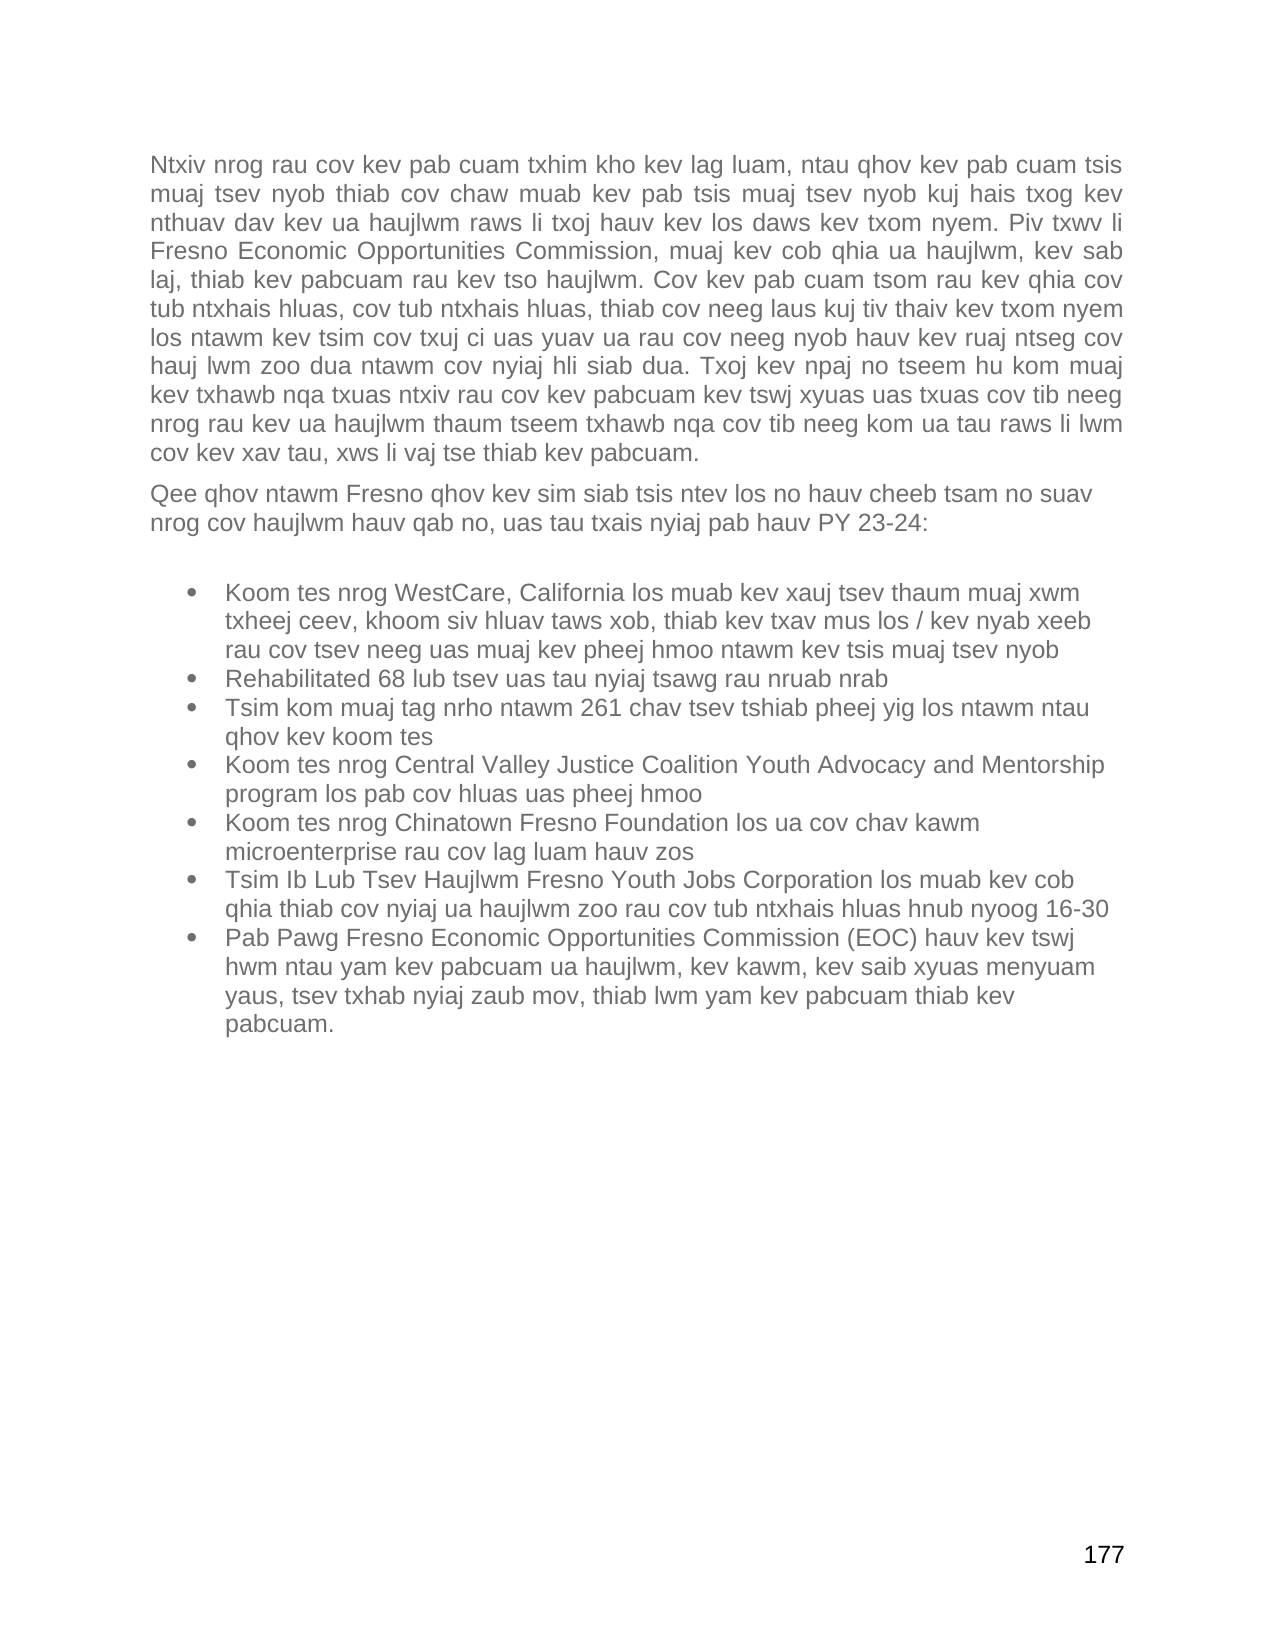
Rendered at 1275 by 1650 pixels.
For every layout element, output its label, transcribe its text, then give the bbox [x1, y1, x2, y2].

list Tsim Ib Lub Tsev Haujlwm Fresno Youth Jobs Corporation los muab kev cob qhia thiab cov nyiaj ua haujlwm zoo rau cov tub ntxhais hluas hnub nyoog 16-30 [187, 866, 1125, 923]
list Koom tes nrog WestCare, California los muab kev xauj tsev thaum muaj xwm txheej ceev, khoom siv hluav taws xob, thiab kev txav mus los / kev nyab xeeb rau cov tsev neeg uas muaj kev pheej hmoo ntawm kev tsis muaj tsev nyob [187, 577, 1125, 664]
list Koom tes nrog Central Valley Justice Coalition Youth Advocacy and Mentorship program los pab cov hluas uas pheej hmoo [187, 750, 1125, 808]
list Rehabilitated 68 lub tsev uas tau nyiaj tsawg rau nruab nrab [187, 664, 1125, 693]
list Koom tes nrog Chinatown Fresno Foundation los ua cov chav kawm microenterprise rau cov lag luam hauv zos [187, 808, 1125, 866]
list Pab Pawg Fresno Economic Opportunities Commission (EOC) hauv kev tswj hwm ntau yam kev pabcuam ua haujlwm, kev kawm, kev saib xyuas menyuam yaus, tsev txhab nyiaj zaub mov, thiab lwm yam kev pabcuam thiab kev pabcuam. [187, 923, 1125, 1038]
text Qee qhov ntawm Fresno qhov kev sim siab tsis ntev los no hauv cheeb tsam no suav nrog cov haujlwm hauv qab no, uas tau txais nyiaj pab hauv PY 23-24: [150, 479, 1125, 536]
text Ntxiv nrog rau cov kev pab cuam txhim kho kev lag luam, ntau qhov kev pab cuam tsis muaj tsev nyob thiab cov chaw muab kev pab tsis muaj tsev nyob kuj hais txog kev nthuav dav kev ua haujlwm raws li txoj hauv kev los daws kev txom nyem. Piv txwv li Fresno Economic Opportunities Commission, muaj kev cob qhia ua haujlwm, kev sab laj, thiab kev pabcuam rau kev tso haujlwm. Cov kev pab cuam tsom rau kev qhia cov tub ntxhais hluas, cov tub ntxhais hluas, thiab cov neeg laus kuj tiv thaiv kev txom nyem los ntawm kev tsim cov txuj ci uas yuav ua rau cov neeg nyob hauv kev ruaj ntseg cov hauj lwm zoo dua ntawm cov nyiaj hli siab dua. Txoj kev npaj no tseem hu kom muaj kev txhawb nqa txuas ntxiv rau cov kev pabcuam kev tswj xyuas uas txuas cov tib neeg nrog rau kev ua haujlwm thaum tseem txhawb nqa cov tib neeg kom ua tau raws li lwm cov kev xav tau, xws li vaj tse thiab kev pabcuam. [150, 150, 1125, 466]
list Tsim kom muaj tag nrho ntawm 261 chav tsev tshiab pheej yig los ntawm ntau qhov kev koom tes [187, 693, 1125, 750]
